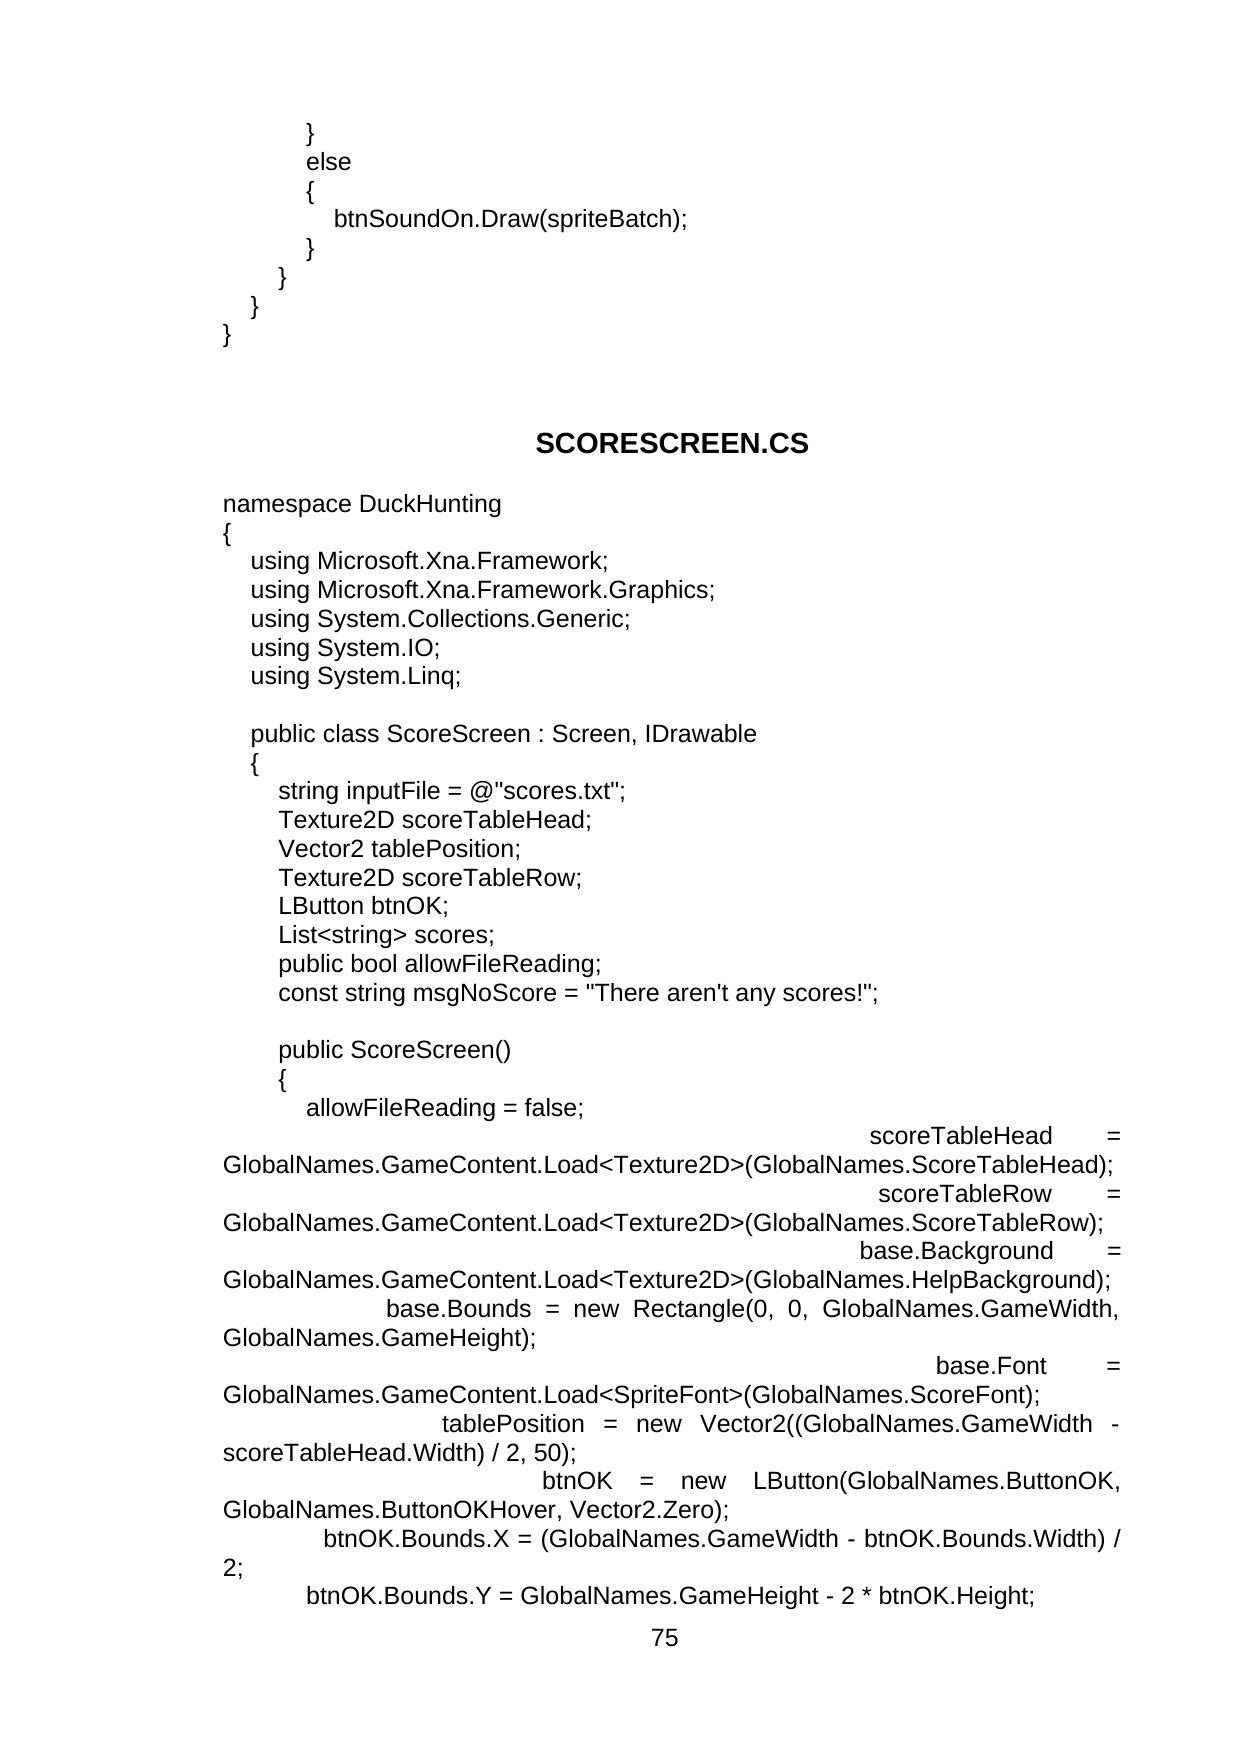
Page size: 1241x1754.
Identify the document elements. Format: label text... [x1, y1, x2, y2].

text Texture2D scoreTableHead; [223, 805, 1122, 834]
text base.Bounds = new Rectangle(0, 0, GlobalNames.GameWidth, GlobalNames.GameHeight); [223, 1294, 1122, 1351]
text public class ScoreScreen : Screen, IDrawable [223, 719, 1122, 747]
text } [223, 262, 1122, 291]
text } [223, 319, 1122, 348]
text } [223, 118, 1122, 147]
text public ScoreScreen() [223, 1035, 1122, 1064]
text string inputFile = @"scores.txt"; [223, 776, 1122, 805]
text LButton btnOK; [223, 891, 1122, 920]
text btnOK.Bounds.Y = GlobalNames.GameHeight - 2 * btnOK.Height; [223, 1581, 1122, 1610]
text scoreTableHead = GlobalNames.GameContent.Load<Texture2D>(GlobalNames.ScoreTableHead); [223, 1121, 1122, 1179]
text btnOK.Bounds.X = (GlobalNames.GameWidth - btnOK.Bounds.Width) / 2; [223, 1524, 1122, 1581]
text else [223, 147, 1122, 176]
text public bool allowFileReading; [223, 949, 1122, 977]
text scoreTableRow = GlobalNames.GameContent.Load<Texture2D>(GlobalNames.ScoreTableRow); [223, 1179, 1122, 1236]
text using Microsoft.Xna.Framework.Graphics; [223, 575, 1122, 604]
text Texture2D scoreTableRow; [223, 862, 1122, 891]
text } [223, 291, 1122, 319]
text } [223, 233, 1122, 262]
text allowFileReading = false; [223, 1092, 1122, 1121]
text using System.Collections.Generic; [223, 604, 1122, 632]
text using Microsoft.Xna.Framework; [223, 546, 1122, 575]
text const string msgNoScore = "There aren't any scores!"; [223, 977, 1122, 1006]
text base.Background = GlobalNames.GameContent.Load<Texture2D>(GlobalNames.HelpBackground); [223, 1236, 1122, 1294]
text { [223, 176, 1122, 204]
text { [223, 747, 1122, 776]
subtitle SCORESCREEN.CS [223, 426, 1122, 460]
text List<string> scores; [223, 920, 1122, 949]
text { [223, 517, 1122, 546]
text tablePosition = new Vector2((GlobalNames.GameWidth - scoreTableHead.Width) / 2, 50); [223, 1409, 1122, 1466]
text using System.IO; [223, 632, 1122, 661]
text { [223, 1064, 1122, 1092]
text namespace DuckHunting [223, 489, 1122, 517]
text base.Font = GlobalNames.GameContent.Load<SpriteFont>(GlobalNames.ScoreFont); [223, 1351, 1122, 1409]
text btnOK = new LButton(GlobalNames.ButtonOK, GlobalNames.ButtonOKHover, Vector2.Zero); [223, 1466, 1122, 1524]
text Vector2 tablePosition; [223, 834, 1122, 862]
text using System.Linq; [223, 661, 1122, 690]
text btnSoundOn.Draw(spriteBatch); [223, 204, 1122, 233]
